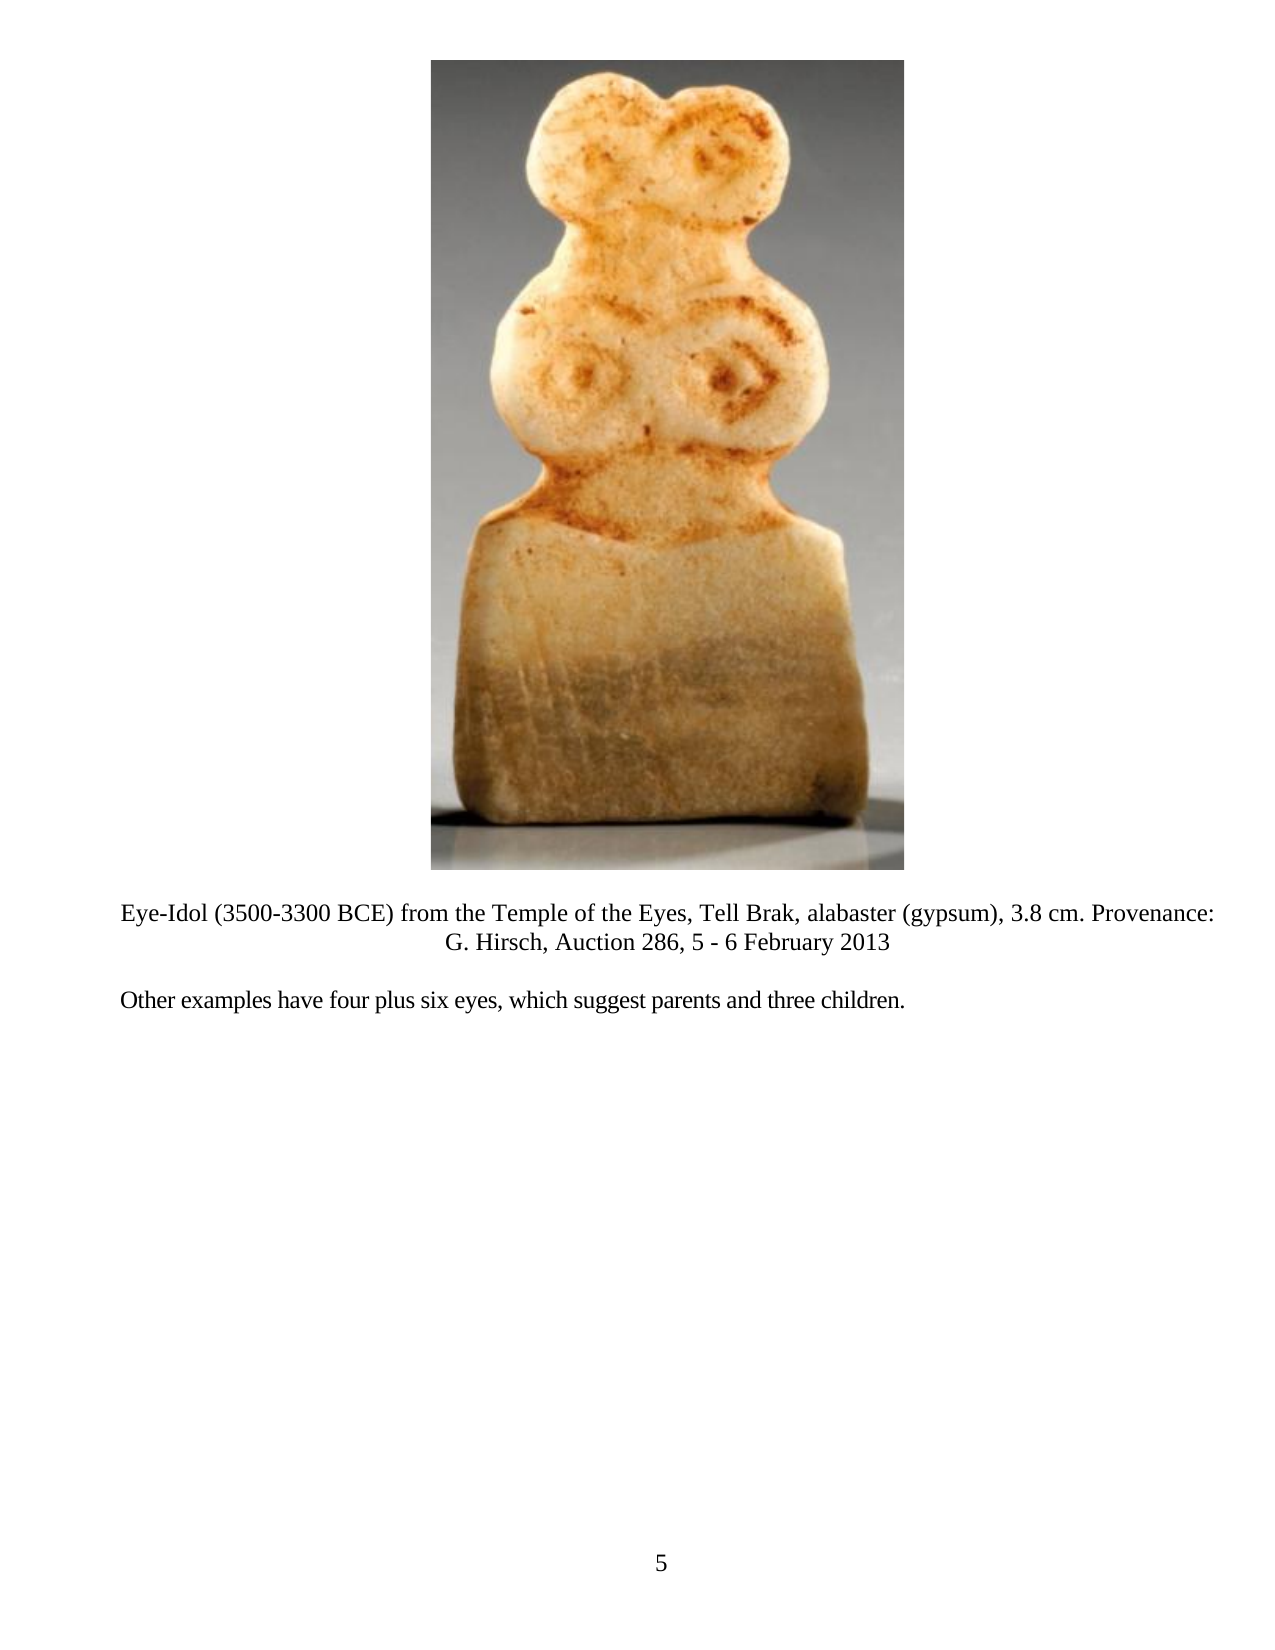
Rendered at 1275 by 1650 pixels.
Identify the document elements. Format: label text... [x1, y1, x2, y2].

picture [430, 60, 905, 870]
text Eye-Idol (3500-3300 BCE) from the Temple of the Eyes, Tell Brak, alabaster (gypsum), 3.8 cm. Provenance: G. Hirsch, Auction 286, 5 - 6 February 2013 [120, 898, 1215, 956]
text Other examples have four plus six eyes, which suggest parents and three children. [120, 985, 1215, 1014]
